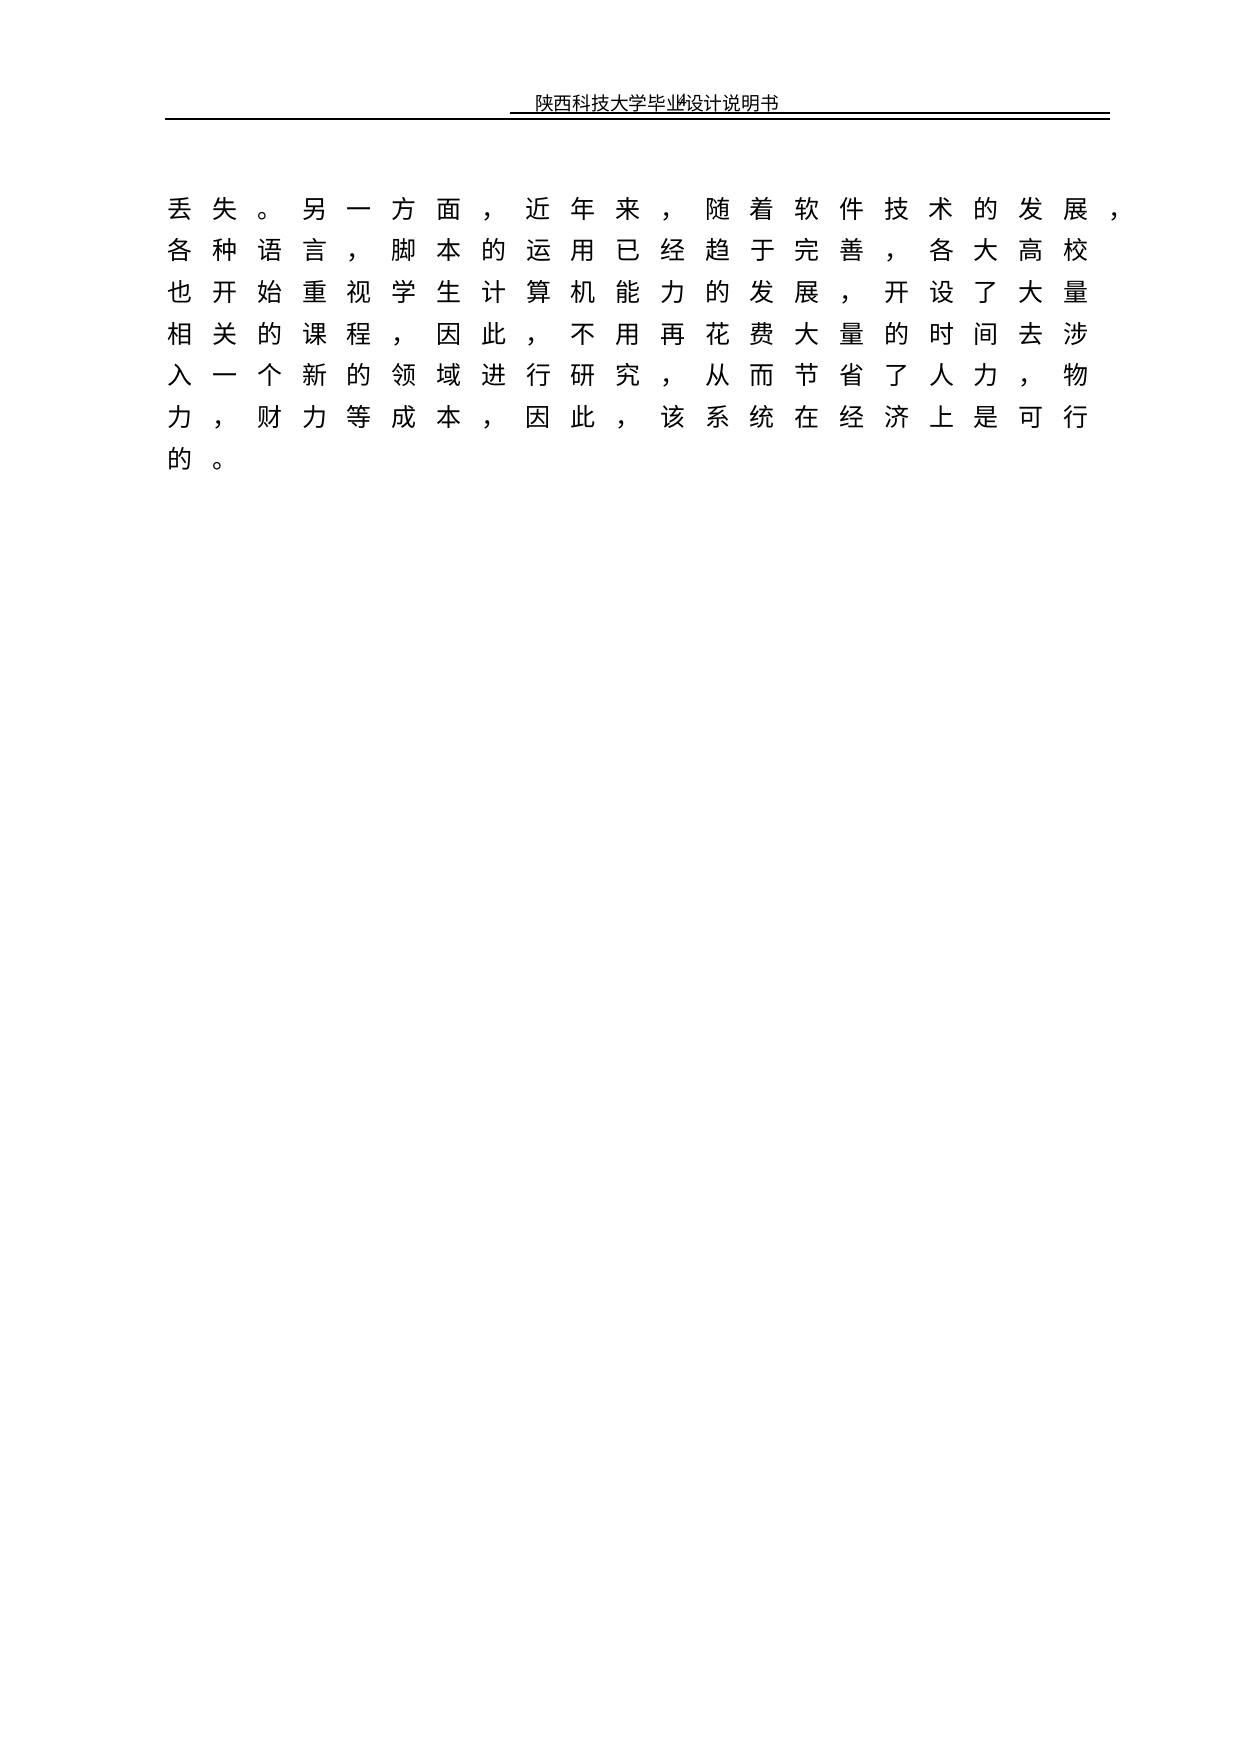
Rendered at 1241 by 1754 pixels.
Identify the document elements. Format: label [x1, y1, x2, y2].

text [167, 186, 1108, 478]
